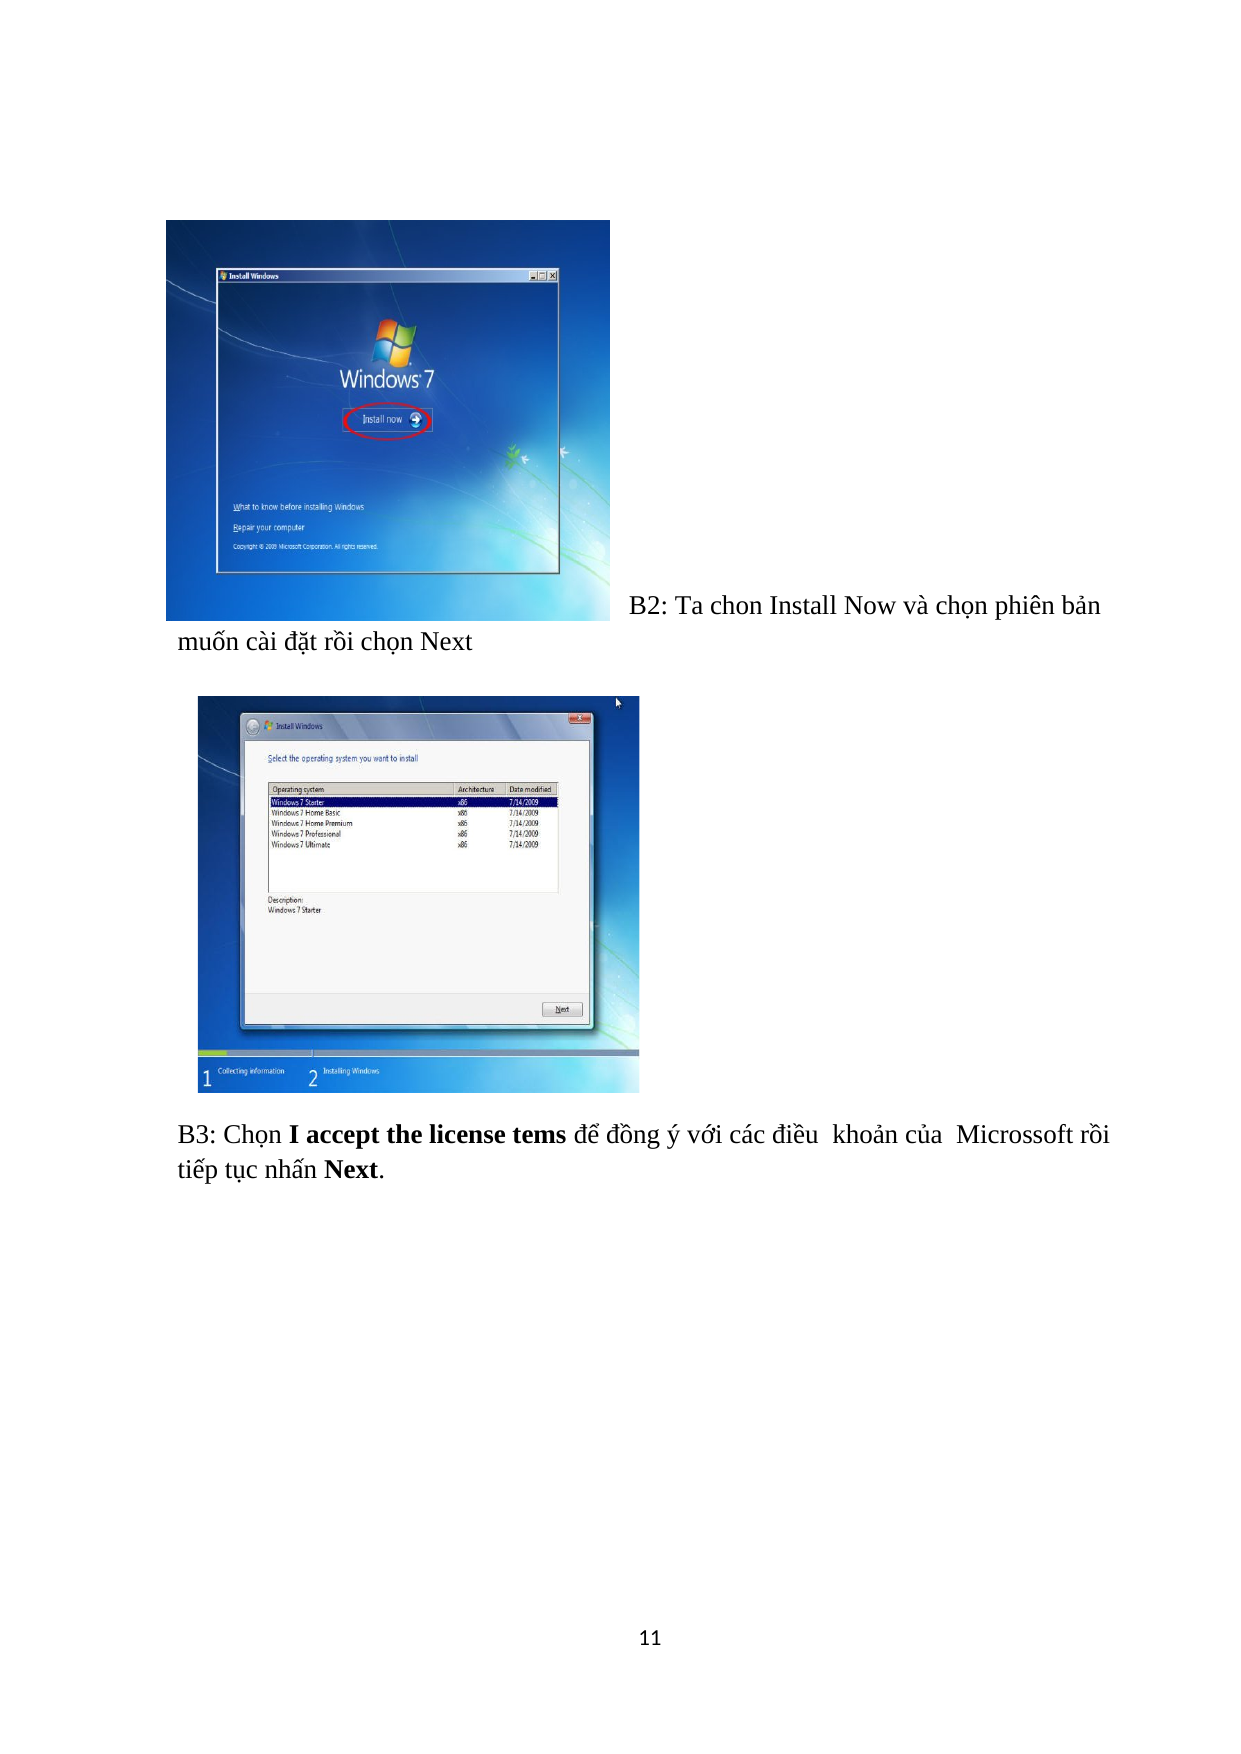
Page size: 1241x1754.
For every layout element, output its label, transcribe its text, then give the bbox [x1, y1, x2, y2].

subtitle B3: Chọn I accept the license tems để đồng ý với các điều khoản của Microssoft rồi tiếp tục nhấn Next. [177, 641, 1122, 708]
picture [166, 220, 610, 621]
picture [197, 696, 640, 1093]
